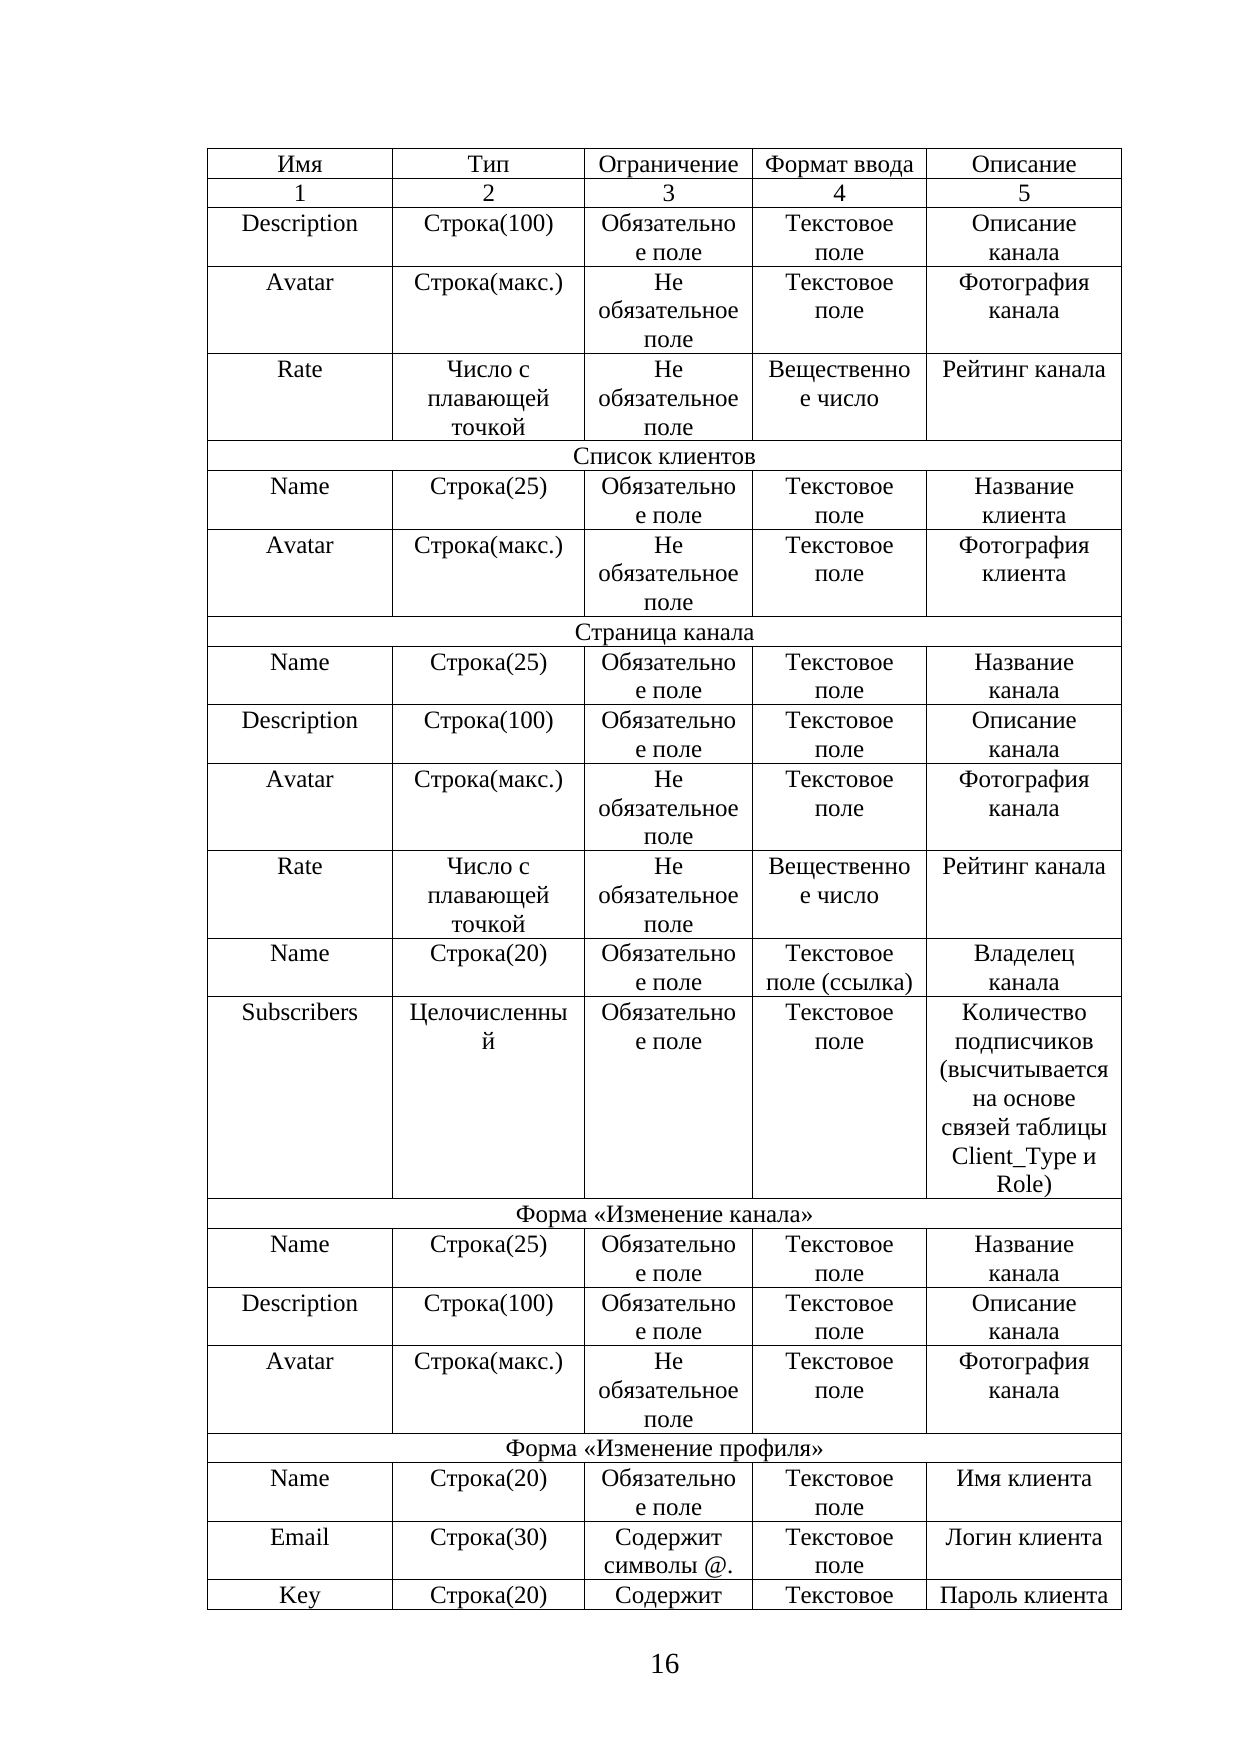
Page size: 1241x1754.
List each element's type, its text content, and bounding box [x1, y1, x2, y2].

table_cell Текстовое поле [753, 208, 926, 266]
table_cell Обязательное поле [585, 997, 752, 1198]
table_cell Текстовое поле [753, 1288, 926, 1345]
table_cell Описание канала [927, 705, 1121, 763]
table_cell Не обязательное поле [585, 764, 752, 850]
table_cell Не обязательное поле [585, 851, 752, 937]
table_cell Key [208, 1580, 392, 1609]
table_cell Обязательное поле [585, 647, 752, 704]
table_cell Name [208, 939, 392, 996]
table_cell Рейтинг канала [927, 851, 1121, 937]
table_cell Имя клиента [927, 1463, 1121, 1521]
table_cell Текстовое поле [753, 1463, 926, 1521]
table_cell Avatar [208, 1346, 392, 1432]
table_cell Name [208, 1229, 392, 1287]
table_cell 5 [927, 179, 1121, 207]
table_cell Фотография канала [927, 267, 1121, 353]
table_cell Текстовое поле (ссылка) [753, 939, 926, 996]
table_cell Описание канала [927, 208, 1121, 266]
table_cell Avatar [208, 530, 392, 616]
table_cell Текстовое поле [753, 1522, 926, 1579]
table_cell Description [208, 208, 392, 266]
table_cell Строка(25) [393, 1229, 584, 1287]
table_cell Текстовое поле [753, 705, 926, 763]
table_cell Текстовое поле [753, 1346, 926, 1432]
table_cell Текстовое поле [753, 647, 926, 704]
table_cell Email [208, 1522, 392, 1579]
table_cell Название клиента [927, 471, 1121, 529]
table_cell Число с плавающей точкой [393, 851, 584, 937]
table_cell Не обязательное поле [585, 530, 752, 616]
table_cell Текстовое поле [753, 997, 926, 1198]
table_cell Обязательное поле [585, 705, 752, 763]
table_cell Строка(20) [393, 939, 584, 996]
table_cell Страница канала [208, 617, 1121, 646]
table_header Формат ввода [753, 149, 926, 177]
table_cell Обязательное поле [585, 1229, 752, 1287]
table_header Имя [208, 149, 392, 177]
table_cell Name [208, 1463, 392, 1521]
table_cell Строка(20) [393, 1580, 584, 1609]
table_cell Обязательное поле [585, 471, 752, 529]
table_cell Строка(макс.) [393, 1346, 584, 1432]
table_cell Rate [208, 354, 392, 440]
table_cell Форма «Изменение профиля» [208, 1434, 1121, 1462]
table_cell 1 [208, 179, 392, 207]
table_cell Текстовое поле [753, 1580, 926, 1609]
table_cell Название канала [927, 647, 1121, 704]
table_cell Рейтинг канала [927, 354, 1121, 440]
table_cell Текстовое поле [753, 1229, 926, 1287]
table_cell Логин клиента [927, 1522, 1121, 1579]
table_cell Subscribers [208, 997, 392, 1198]
table_cell Name [208, 471, 392, 529]
table_cell Строка(макс.) [393, 267, 584, 353]
table_cell Целочисленный [393, 997, 584, 1198]
table_header Ограничение [585, 149, 752, 177]
table_cell Текстовое поле [753, 530, 926, 616]
table_cell Name [208, 647, 392, 704]
table_cell Вещественное число [753, 354, 926, 440]
table_cell Описание канала [927, 1288, 1121, 1345]
table_cell Обязательное поле [585, 939, 752, 996]
table_cell Не обязательное поле [585, 1346, 752, 1432]
table_cell Содержит символы @. [585, 1522, 752, 1579]
table_cell Владелец канала [927, 939, 1121, 996]
table_cell Форма «Изменение канала» [208, 1199, 1121, 1228]
table_header Описание [927, 149, 1121, 177]
table_cell Строка(30) [393, 1522, 584, 1579]
table_cell Строка(25) [393, 471, 584, 529]
table_cell Вещественное число [753, 851, 926, 937]
table_cell Название канала [927, 1229, 1121, 1287]
table_cell Description [208, 705, 392, 763]
table_cell Строка(25) [393, 647, 584, 704]
table_cell Строка(макс.) [393, 530, 584, 616]
table_cell Строка(макс.) [393, 764, 584, 850]
table_cell Обязательное поле [585, 1288, 752, 1345]
table_cell Обязательное поле [585, 1463, 752, 1521]
table_cell Description [208, 1288, 392, 1345]
table_cell Не обязательное поле [585, 267, 752, 353]
table_cell Не обязательное поле [585, 354, 752, 440]
table_cell Число с плавающей точкой [393, 354, 584, 440]
table_cell Текстовое поле [753, 764, 926, 850]
table_cell Текстовое поле [753, 267, 926, 353]
table_cell Обязательное поле [585, 208, 752, 266]
table_cell Текстовое поле [753, 471, 926, 529]
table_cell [585, 1580, 752, 1609]
table_cell Список клиентов [208, 441, 1121, 470]
table_cell Количество подписчиков (высчитывается на основе связей таблицы Client_Type и Role) [927, 997, 1121, 1198]
table_cell Строка(100) [393, 705, 584, 763]
table_cell Avatar [208, 764, 392, 850]
table_cell 3 [585, 179, 752, 207]
table_cell Строка(100) [393, 208, 584, 266]
table_cell Строка(100) [393, 1288, 584, 1345]
table_cell Фотография канала [927, 1346, 1121, 1432]
table_cell Пароль клиента [927, 1580, 1121, 1609]
table_cell Фотография канала [927, 764, 1121, 850]
table_cell 4 [753, 179, 926, 207]
table_cell Rate [208, 851, 392, 937]
table_cell Avatar [208, 267, 392, 353]
table_cell 2 [393, 179, 584, 207]
table_cell Строка(20) [393, 1463, 584, 1521]
table_cell Фотография клиента [927, 530, 1121, 616]
table_header Тип [393, 149, 584, 177]
